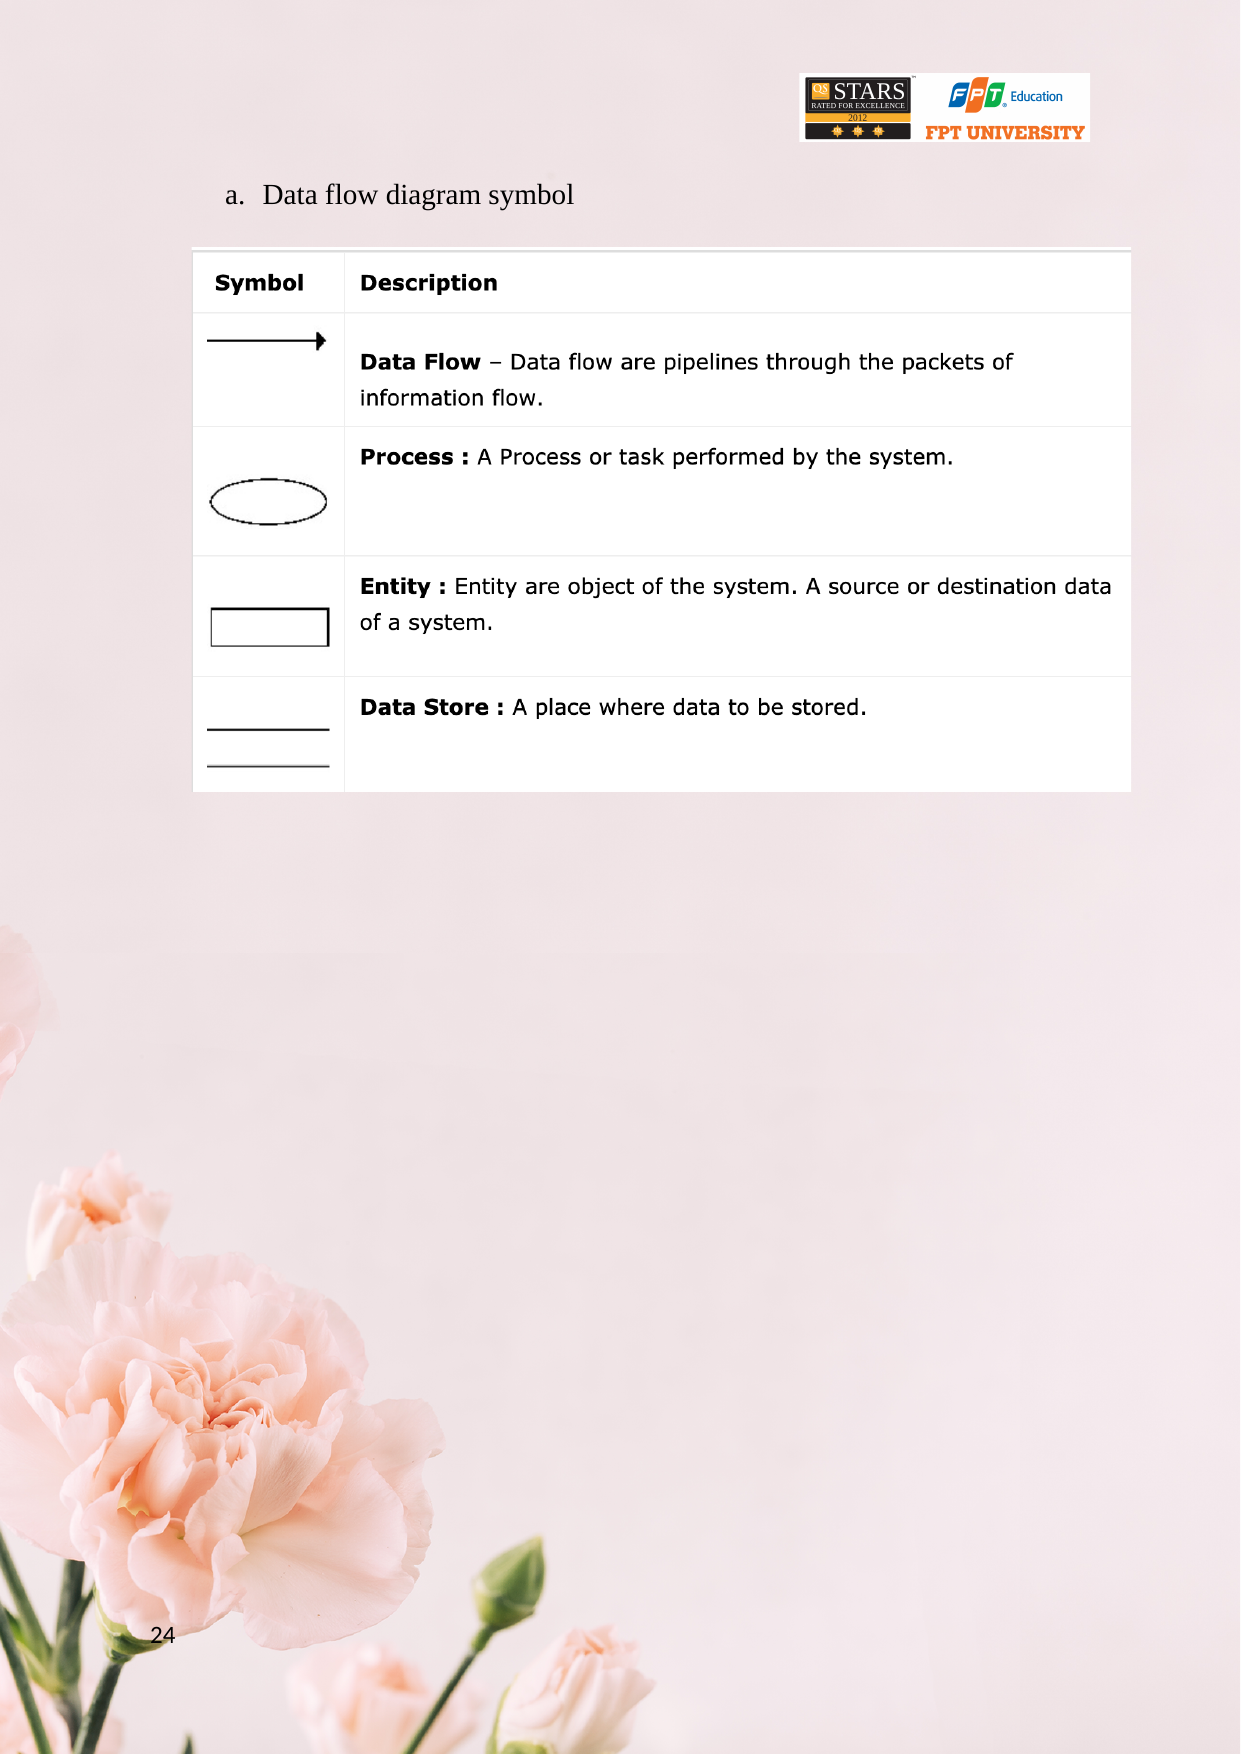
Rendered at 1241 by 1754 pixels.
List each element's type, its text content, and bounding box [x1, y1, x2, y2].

picture [0, 0, 1241, 1754]
list Data flow diagram symbol [225, 177, 1090, 211]
